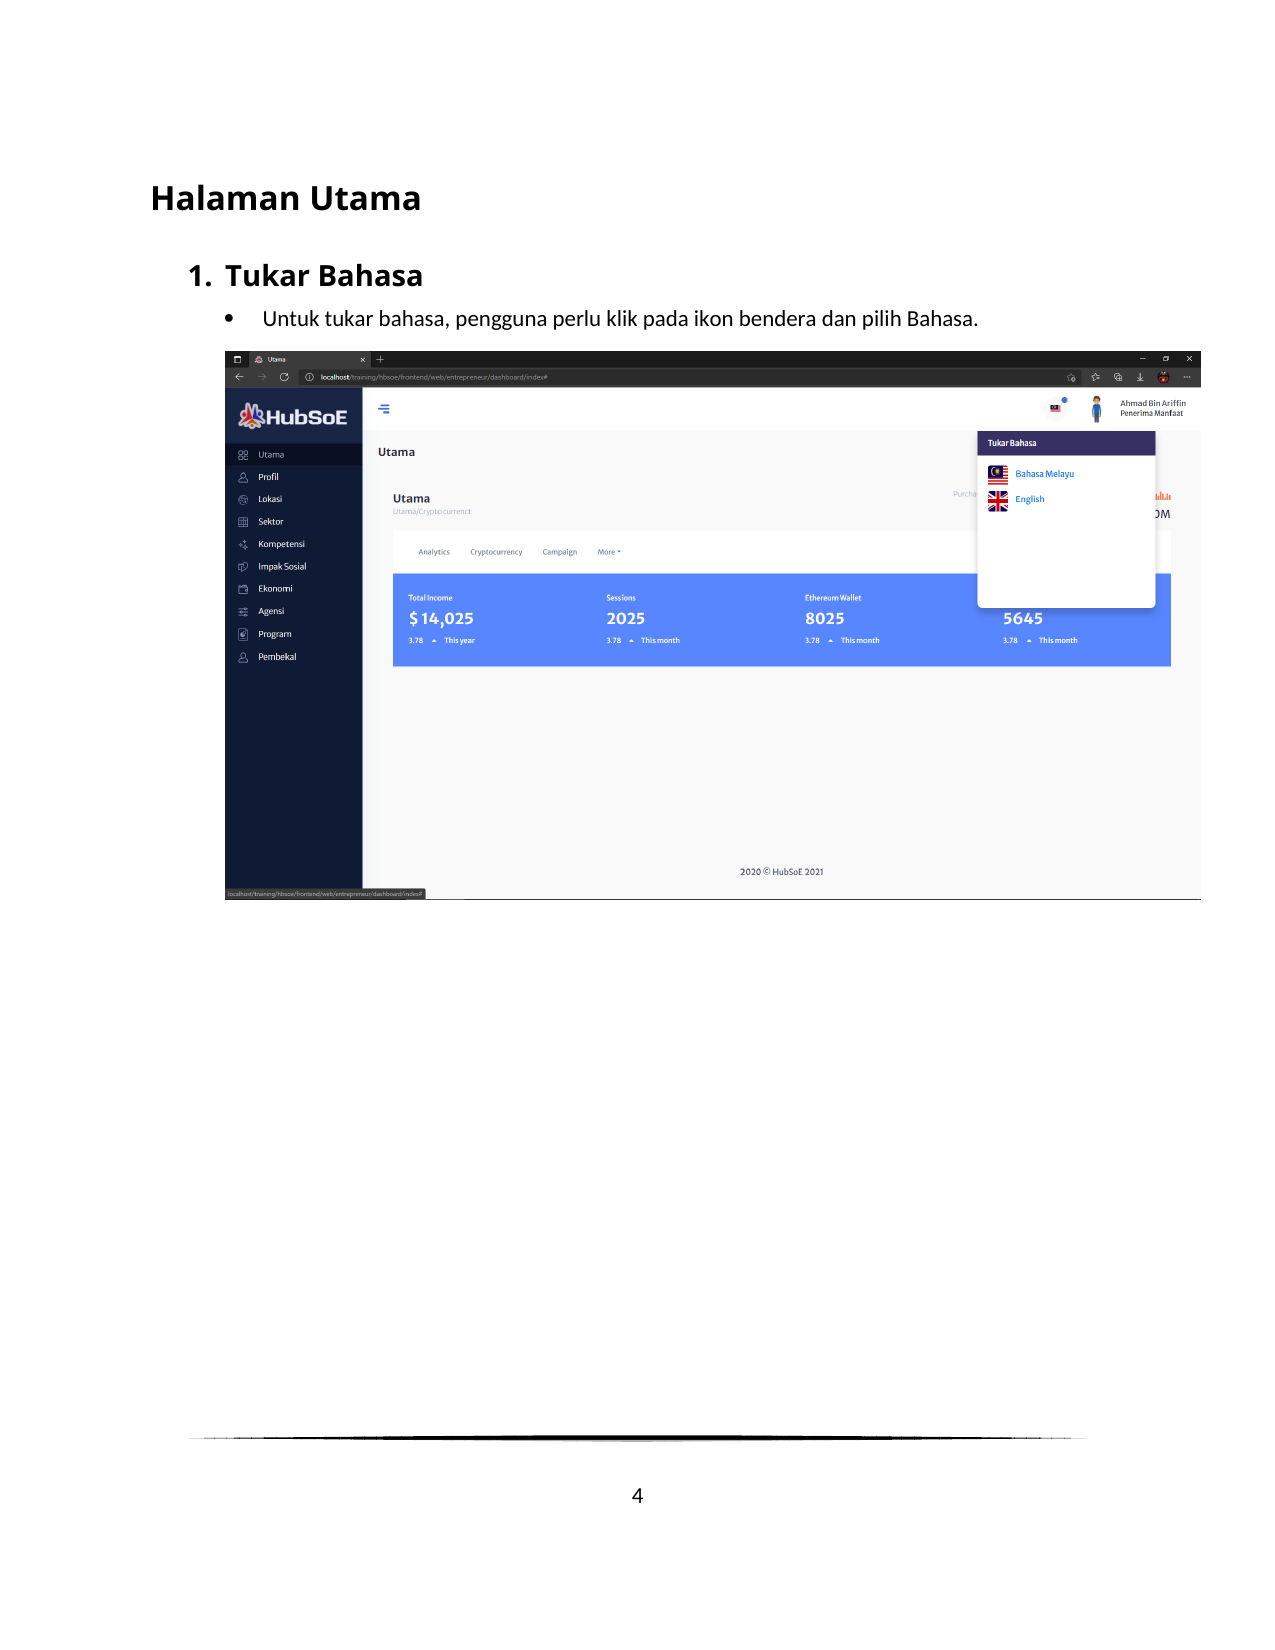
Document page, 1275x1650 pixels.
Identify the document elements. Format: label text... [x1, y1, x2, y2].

list Untuk tukar bahasa, pengguna perlu klik pada ikon bendera dan pilih Bahasa. [225, 304, 1125, 332]
picture [189, 1434, 1087, 1442]
subtitle Tukar Bahasa [187, 255, 1125, 295]
subtitle Halaman Utama [150, 175, 1125, 220]
picture [225, 351, 1201, 900]
